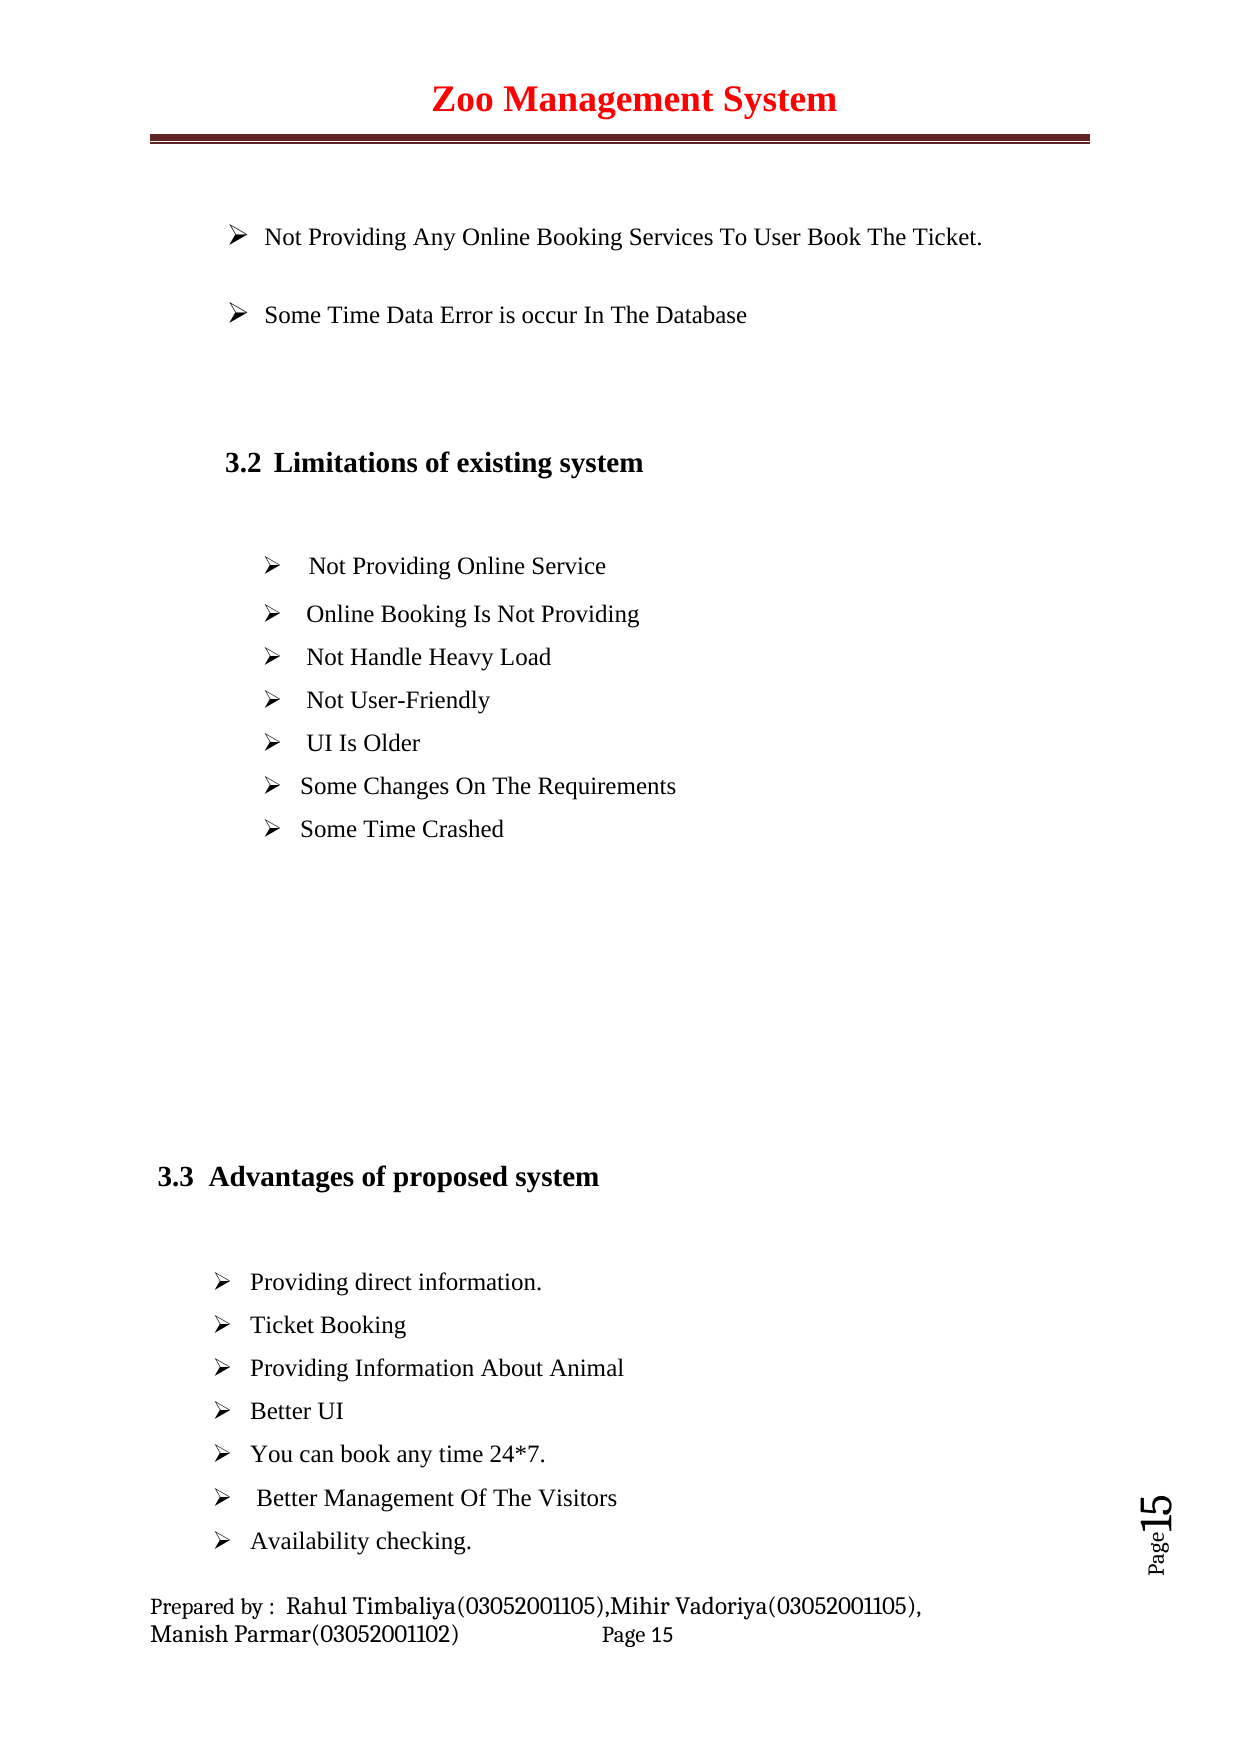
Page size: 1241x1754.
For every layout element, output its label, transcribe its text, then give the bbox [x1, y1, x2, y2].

list Availability checking. [212, 1526, 1016, 1554]
text 3.3 Advantages of proposed system [150, 1159, 1016, 1193]
list Better Management Of The Visitors [212, 1483, 1016, 1511]
list Some Time Data Error is occur In The Database [227, 300, 1090, 330]
list Providing direct information. [212, 1267, 1016, 1296]
list Some Time Crashed [262, 814, 1090, 843]
list Not Handle Heavy Load [262, 642, 1090, 671]
list Better UI [212, 1396, 1016, 1425]
list UI Is Older [262, 728, 1090, 757]
list Not Providing Online Service [262, 551, 1090, 579]
list Not Providing Any Online Booking Services To User Book The Ticket. [227, 222, 1090, 252]
list Ticket Booking [212, 1310, 1016, 1339]
list Online Booking Is Not Providing [262, 599, 1090, 627]
list Providing Information About Animal [212, 1353, 1016, 1382]
list Some Changes On The Requirements [262, 771, 1090, 800]
list You can book any time 24*7. [212, 1439, 1016, 1468]
list Not User-Friendly [262, 685, 1090, 714]
list Limitations of existing system [225, 445, 1090, 479]
